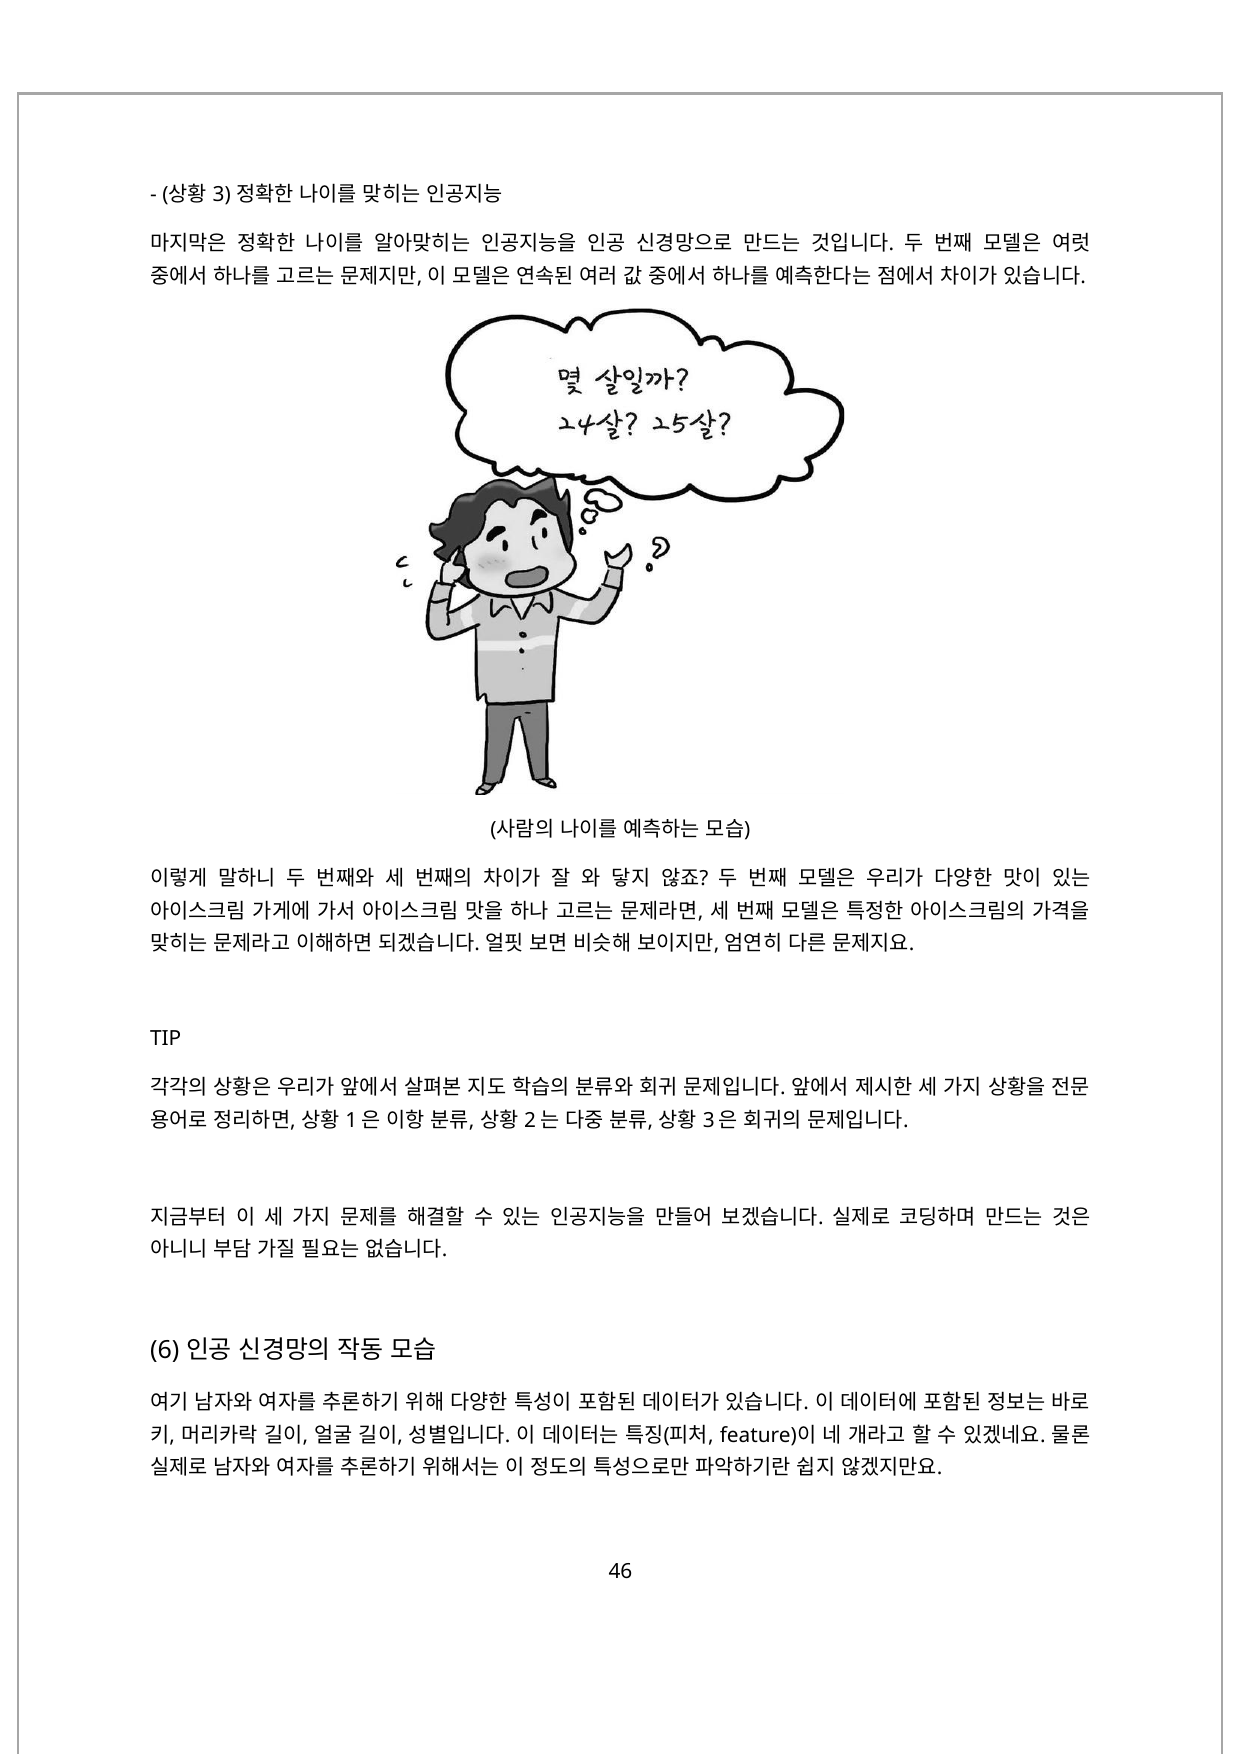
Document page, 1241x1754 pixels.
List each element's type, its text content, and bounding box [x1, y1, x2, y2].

text 이렇게 말하니 두 번째와 세 번째의 차이가 잘 와 닿지 않죠? 두 번째 모델은 우리가 다양한 맛이 있는 아이스크림 가게에 가서 아이스크림 맛을 하나 고르는 문제라면, 세 번째 모델은 특정한 아이스크림의 가격을 맞히는 문제라고 이해하면 되겠습니다. 얼핏 보면 비슷해 보이지만, 엄연히 다른 문제지요. [150, 861, 1090, 957]
text TIP [150, 1023, 1090, 1052]
picture [395, 308, 845, 795]
text 여기 남자와 여자를 추론하기 위해 다양한 특성이 포함된 데이터가 있습니다. 이 데이터에 포함된 정보는 바로 키, 머리카락 길이, 얼굴 길이, 성별입니다. 이 데이터는 특징(피처, feature)이 네 개라고 할 수 있겠네요. 물론 실제로 남자와 여자를 추론하기 위해서는 이 정도의 특성으로만 파악하기란 쉽지 않겠지만요. [150, 1385, 1090, 1481]
text - (상황 3) 정확한 나이를 맞히는 인공지능 [150, 177, 1090, 207]
text 지금부터 이 세 가지 문제를 해결할 수 있는 인공지능을 만들어 보겠습니다. 실제로 코딩하며 만드는 것은 아니니 부담 가질 필요는 없습니다. [150, 1200, 1090, 1263]
text (6) 인공 신경망의 작동 모습 [150, 1329, 1090, 1366]
text 마지막은 정확한 나이를 알아맞히는 인공지능을 인공 신경망으로 만드는 것입니다. 두 번째 모델은 여럿 중에서 하나를 고르는 문제지만, 이 모델은 연속된 여러 값 중에서 하나를 예측한다는 점에서 차이가 있습니다. [150, 227, 1090, 289]
text 각각의 상황은 우리가 앞에서 살펴본 지도 학습의 분류와 회귀 문제입니다. 앞에서 제시한 세 가지 상황을 전문 용어로 정리하면, 상황 1은 이항 분류, 상황 2는 다중 분류, 상황 3은 회귀의 문제입니다. [150, 1071, 1090, 1134]
text (사람의 나이를 예측하는 모습) [150, 812, 1090, 842]
